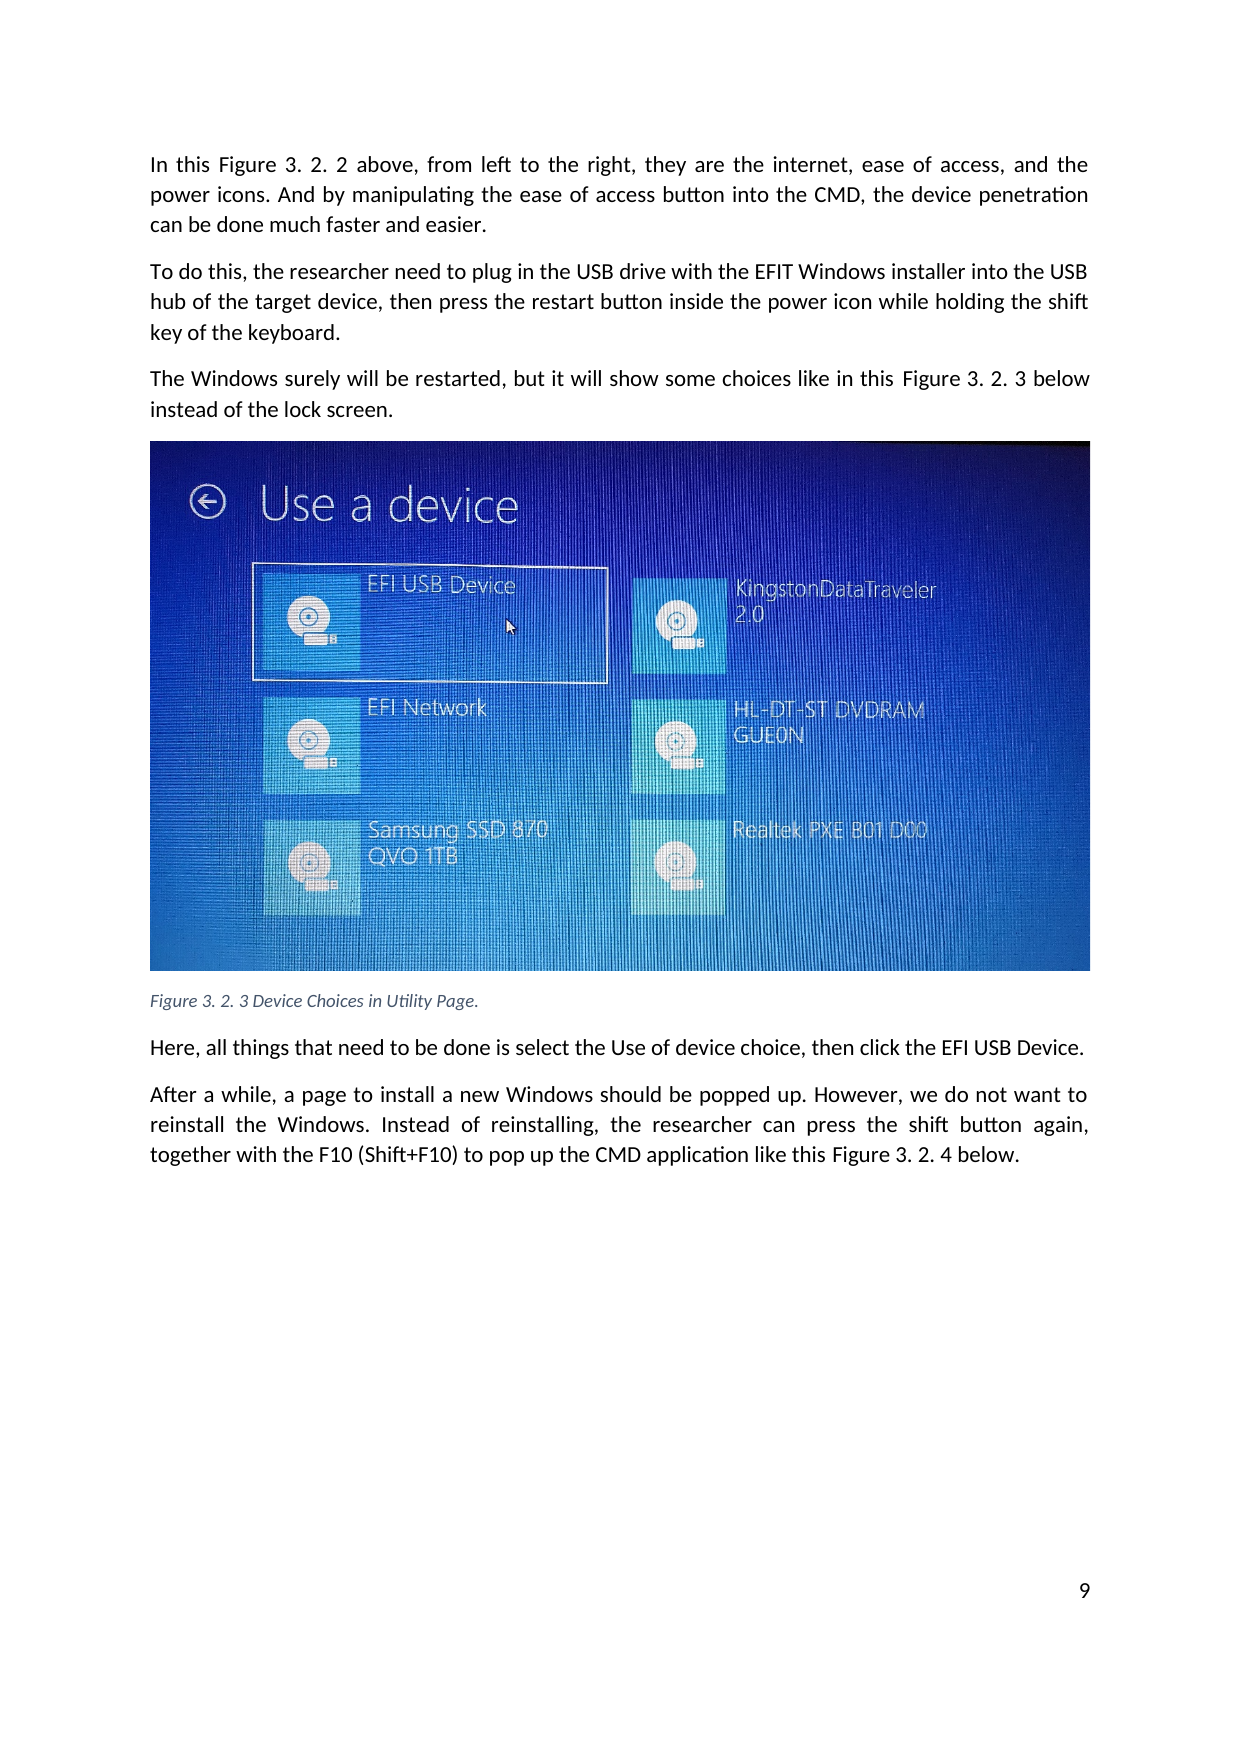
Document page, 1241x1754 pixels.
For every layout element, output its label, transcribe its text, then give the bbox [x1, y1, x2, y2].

text In this Figure 3. 2. 2 above, from left to the right, they are the internet, ease of access, and the power icons. And by manipulating the ease of access button into the CMD, the device penetration can be done much faster and easier. [150, 150, 1090, 238]
text The Windows surely will be restarted, but it will show some choices like in this Figure 3. 2. 3 below instead of the lock screen. [150, 364, 1090, 423]
text After a while, a page to install a new Windows should be popped up. However, we do not want to reinstall the Windows. Instead of reinstalling, the researcher can press the shift button again, together with the F10 (Shift+F10) to pop up the CMD application like this Figure 3. 2. 4 below. [150, 1080, 1090, 1168]
text Here, all things that need to be done is select the Use of device choice, then click the EFI USB Device. [150, 1033, 1090, 1061]
text To do this, the researcher need to plug in the USB drive with the EFIT Windows installer into the USB hub of the target device, then press the restart button inside the power icon while holding the shift key of the keyboard. [150, 257, 1090, 346]
picture [150, 441, 1091, 971]
